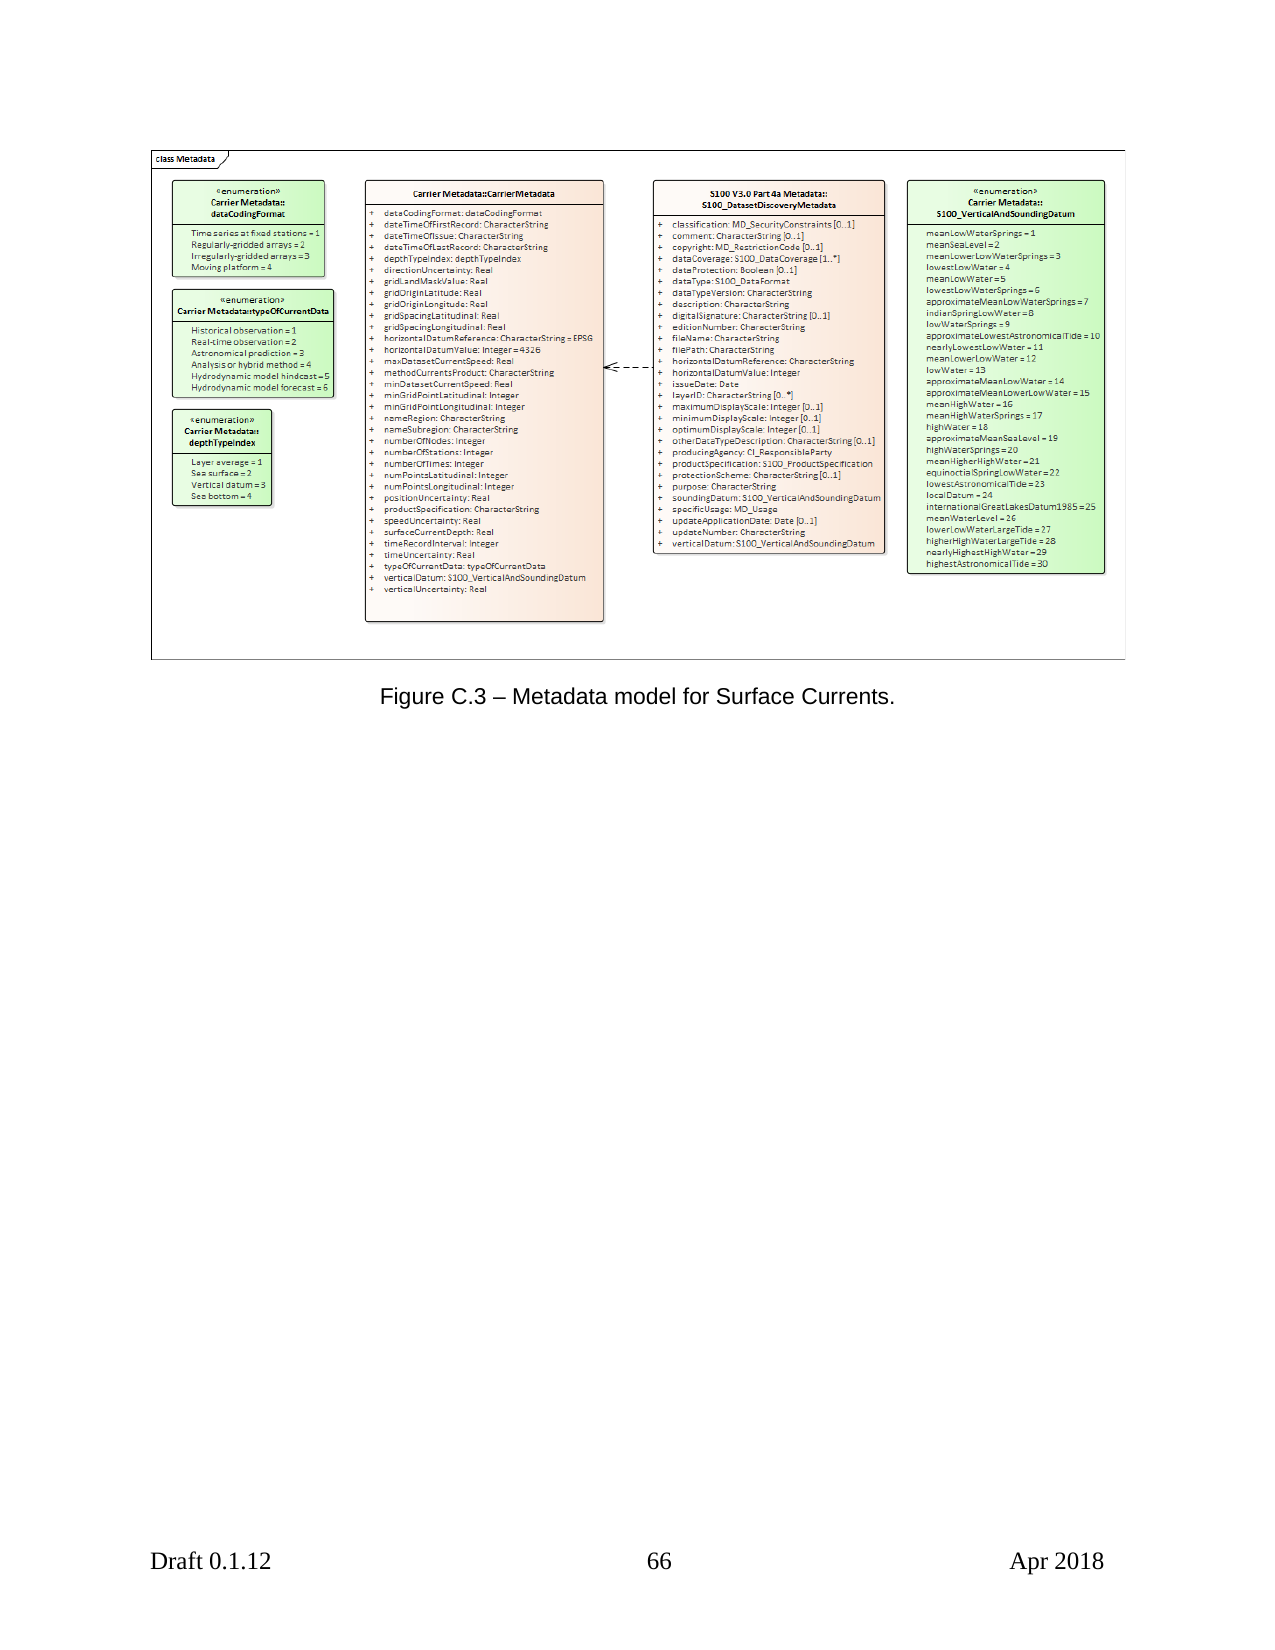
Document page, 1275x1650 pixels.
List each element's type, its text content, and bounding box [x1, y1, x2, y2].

picture [150, 150, 1125, 660]
text Figure C.3 – Metadata model for Surface Currents. [150, 683, 1125, 709]
